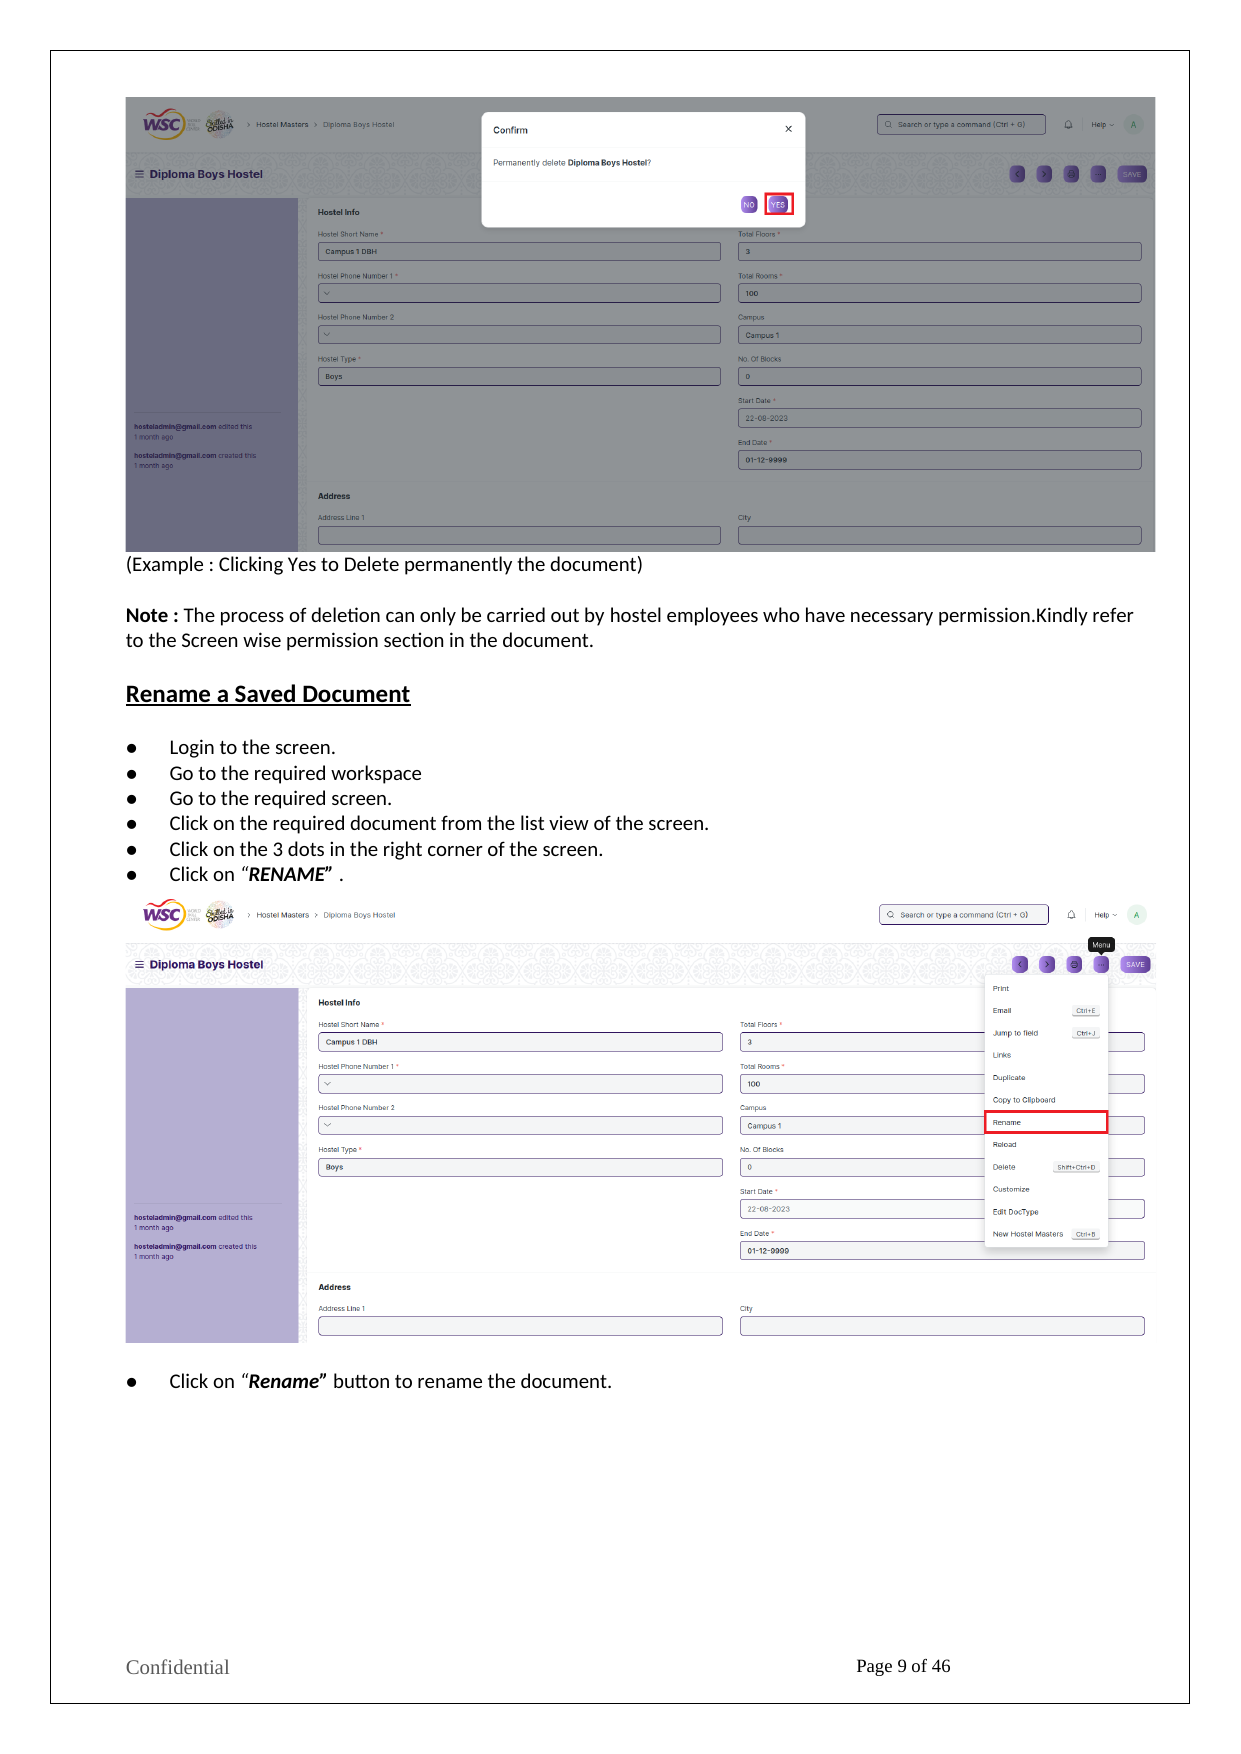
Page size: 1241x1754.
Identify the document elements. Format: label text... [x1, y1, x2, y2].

list Click on the 3 dots in the right corner of the screen. [126, 836, 1156, 861]
text Note : The process of deletion can only be carried out by hostel employees who have necessary permission.Kindly refer to the Screen wise permission section in the document. [126, 602, 1156, 653]
list Click on “RENAME” . [126, 861, 1156, 886]
text (Example : Clicking Yes to Delete permanently the document) [126, 552, 1156, 577]
list Login to the screen. [126, 734, 1156, 760]
picture [125, 886, 1157, 1343]
text Rename a Saved Document [126, 678, 1156, 709]
list Click on “Rename” button to rename the document. [126, 1368, 1156, 1393]
list Go to the required workspace [126, 760, 1156, 785]
picture [125, 97, 1156, 552]
list Go to the required screen. [126, 785, 1156, 811]
list Click on the required document from the list view of the screen. [126, 811, 1156, 836]
